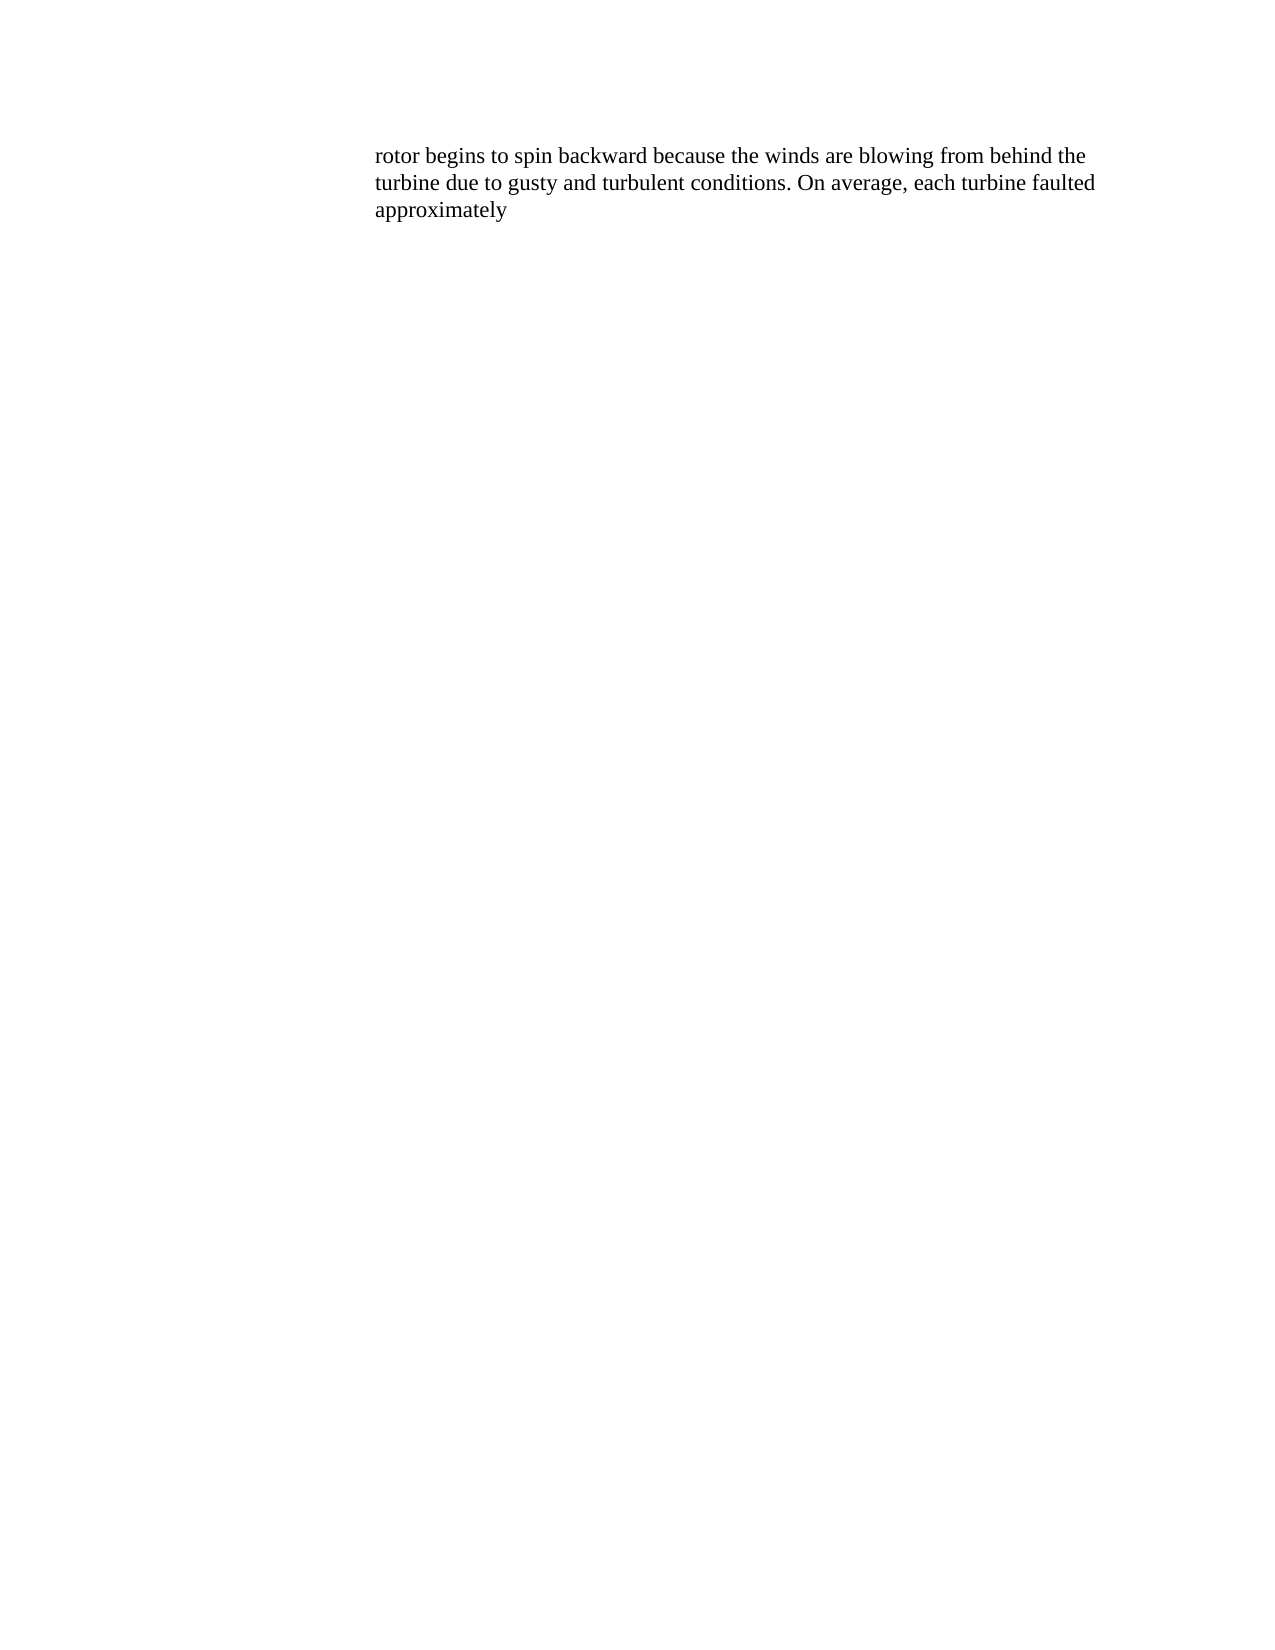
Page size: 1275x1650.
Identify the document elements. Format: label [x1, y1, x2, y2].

text [375, 142, 1123, 222]
